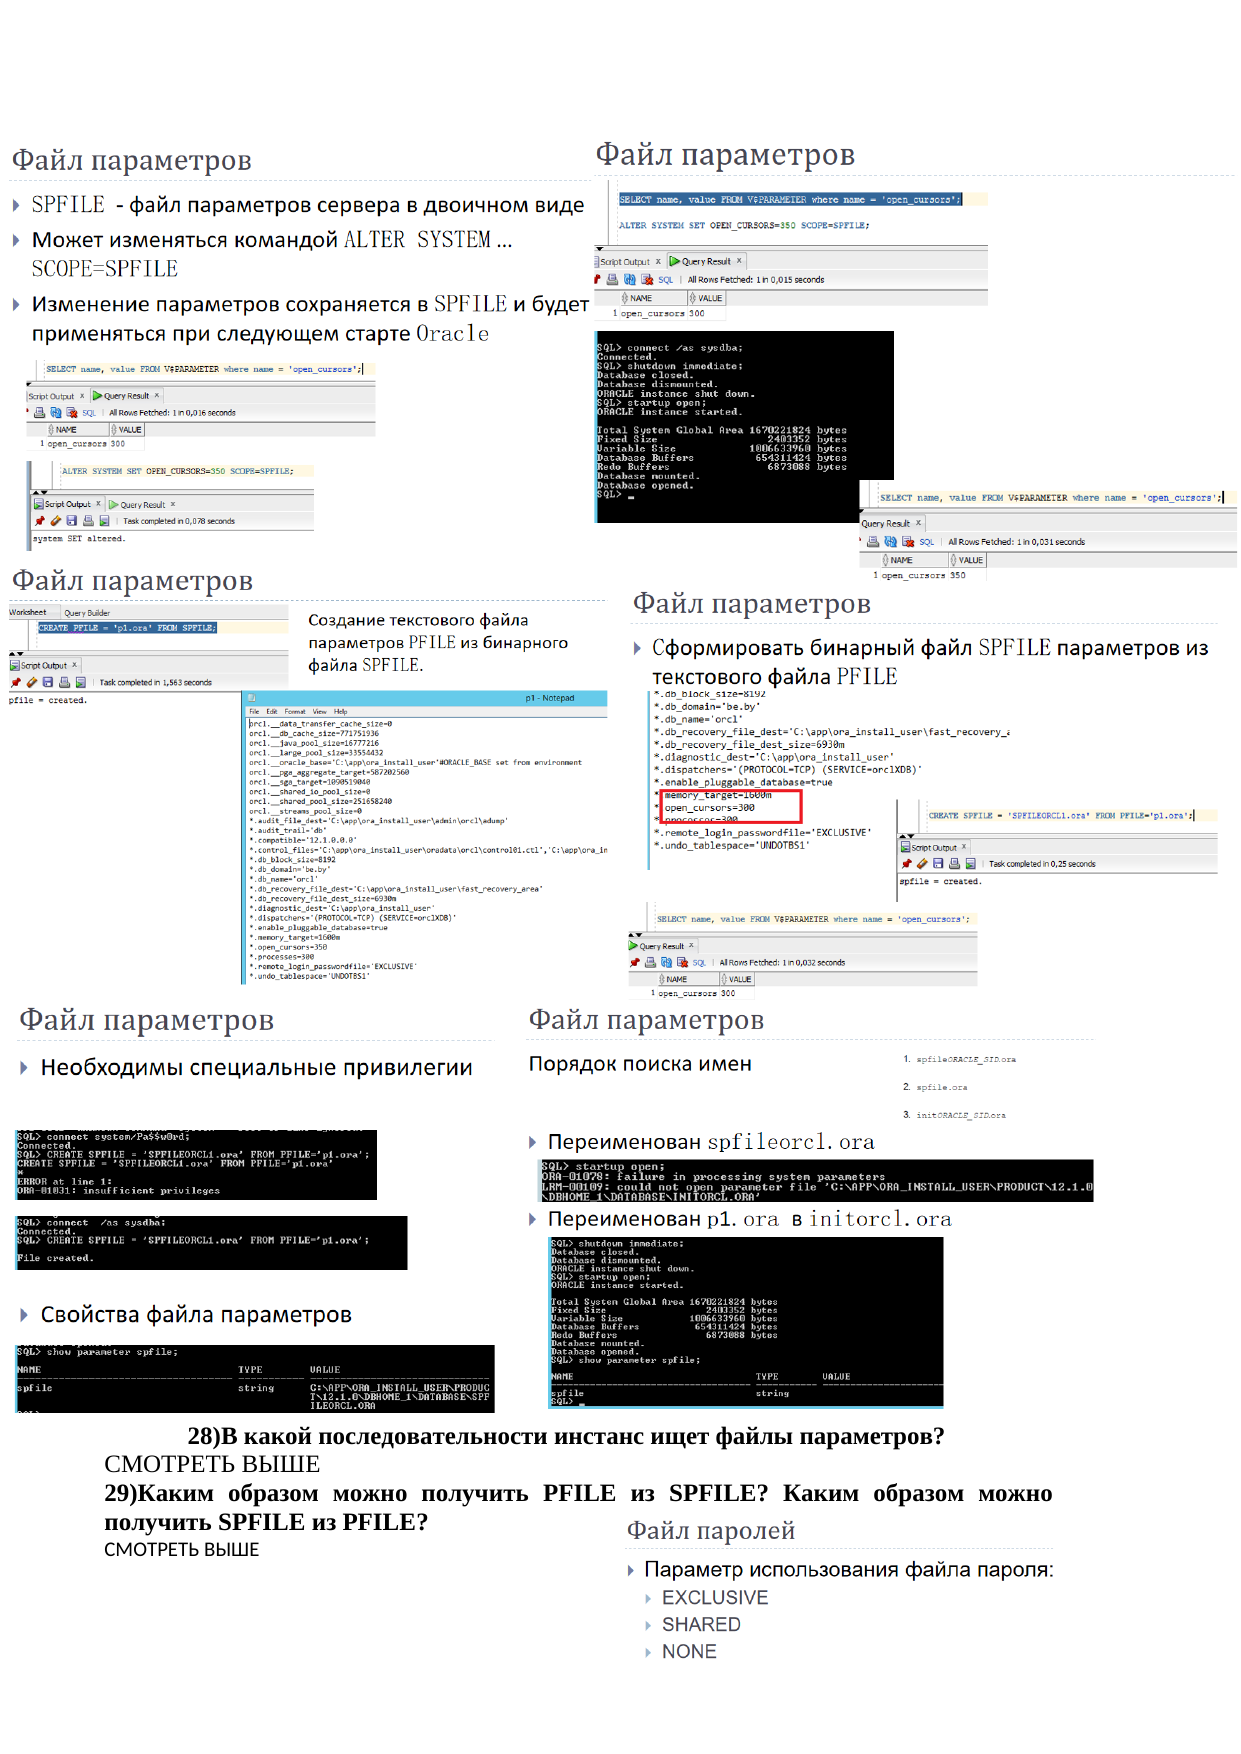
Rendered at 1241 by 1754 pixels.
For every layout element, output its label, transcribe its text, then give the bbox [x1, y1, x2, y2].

text СМОТРЕТЬ ВЫШЕ [104, 1536, 625, 1561]
list СМОТРЕТЬ ВЫШЕ [104, 1449, 1053, 1478]
list 28)В какой последовательности инстанс ищет файлы параметров? [187, 1421, 1053, 1449]
list 29)Каким образом можно получить PFILE из SPFILE? Каким образом можно получить SPFILE из PFILE? [104, 1478, 1053, 1536]
picture [625, 1513, 1054, 1754]
picture [526, 582, 1218, 1411]
picture [14, 1000, 495, 1413]
picture [9, 140, 592, 556]
picture [7, 135, 1238, 985]
